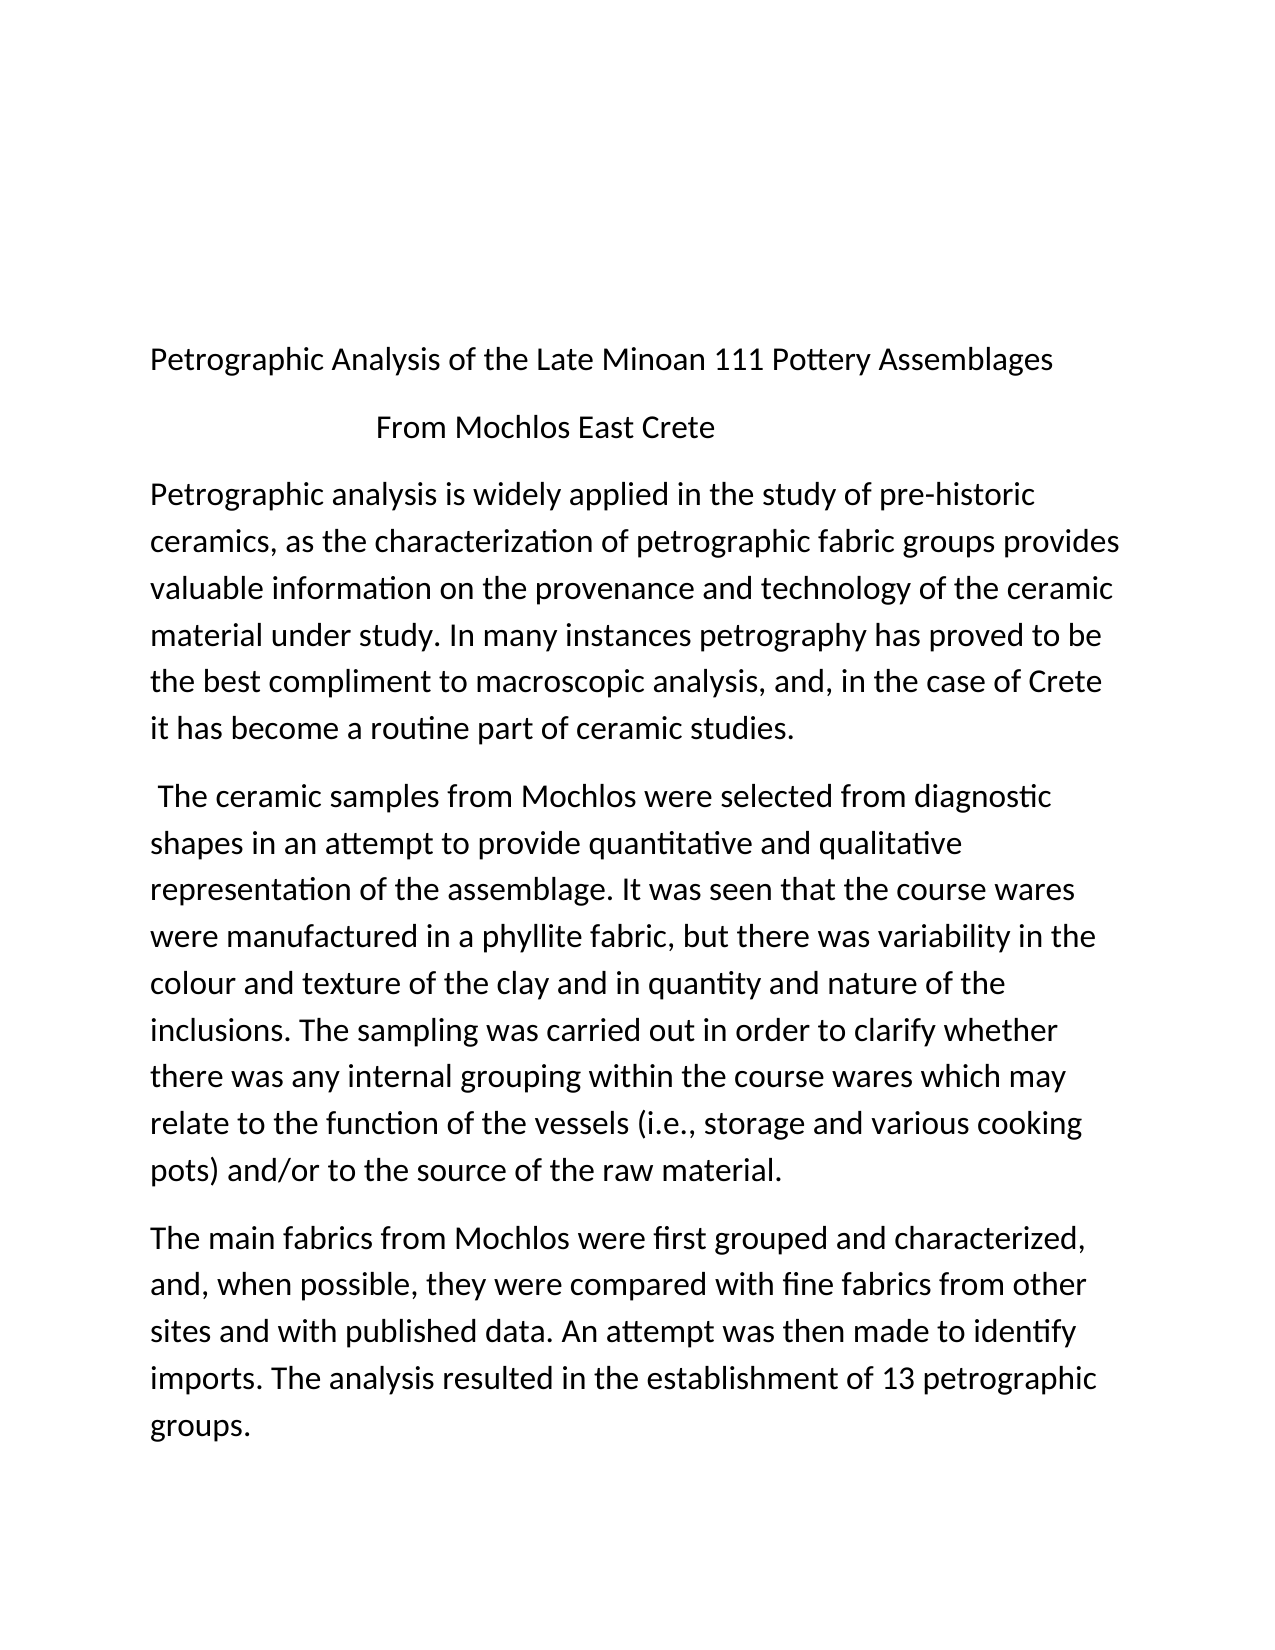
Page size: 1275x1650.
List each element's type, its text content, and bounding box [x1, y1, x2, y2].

text From Mochlos East Crete [150, 406, 1125, 447]
text Petrographic Analysis of the Late Minoan 111 Pottery Assemblages [150, 338, 1125, 379]
text The ceramic samples from Mochlos were selected from diagnostic shapes in an attempt to provide quantitative and qualitative representation of the assemblage. It was seen that the course wares were manufactured in a phyllite fabric, but there was variability in the colour and texture of the clay and in quantity and nature of the inclusions. The sampling was carried out in order to clarify whether there was any internal grouping within the course wares which may relate to the function of the vessels (i.e., storage and various cooking pots) and/or to the source of the raw material. [150, 775, 1125, 1190]
text Petrographic analysis is widely applied in the study of pre-historic ceramics, as the characterization of petrographic fabric groups provides valuable information on the provenance and technology of the ceramic material under study. In many instances petrography has proved to be the best compliment to macroscopic analysis, and, in the case of Crete it has become a routine part of ceramic studies. [150, 473, 1125, 748]
text The main fabrics from Mochlos were first grouped and characterized, and, when possible, they were compared with fine fabrics from other sites and with published data. An attempt was then made to identify imports. The analysis resulted in the establishment of 13 petrographic groups. [150, 1217, 1125, 1444]
